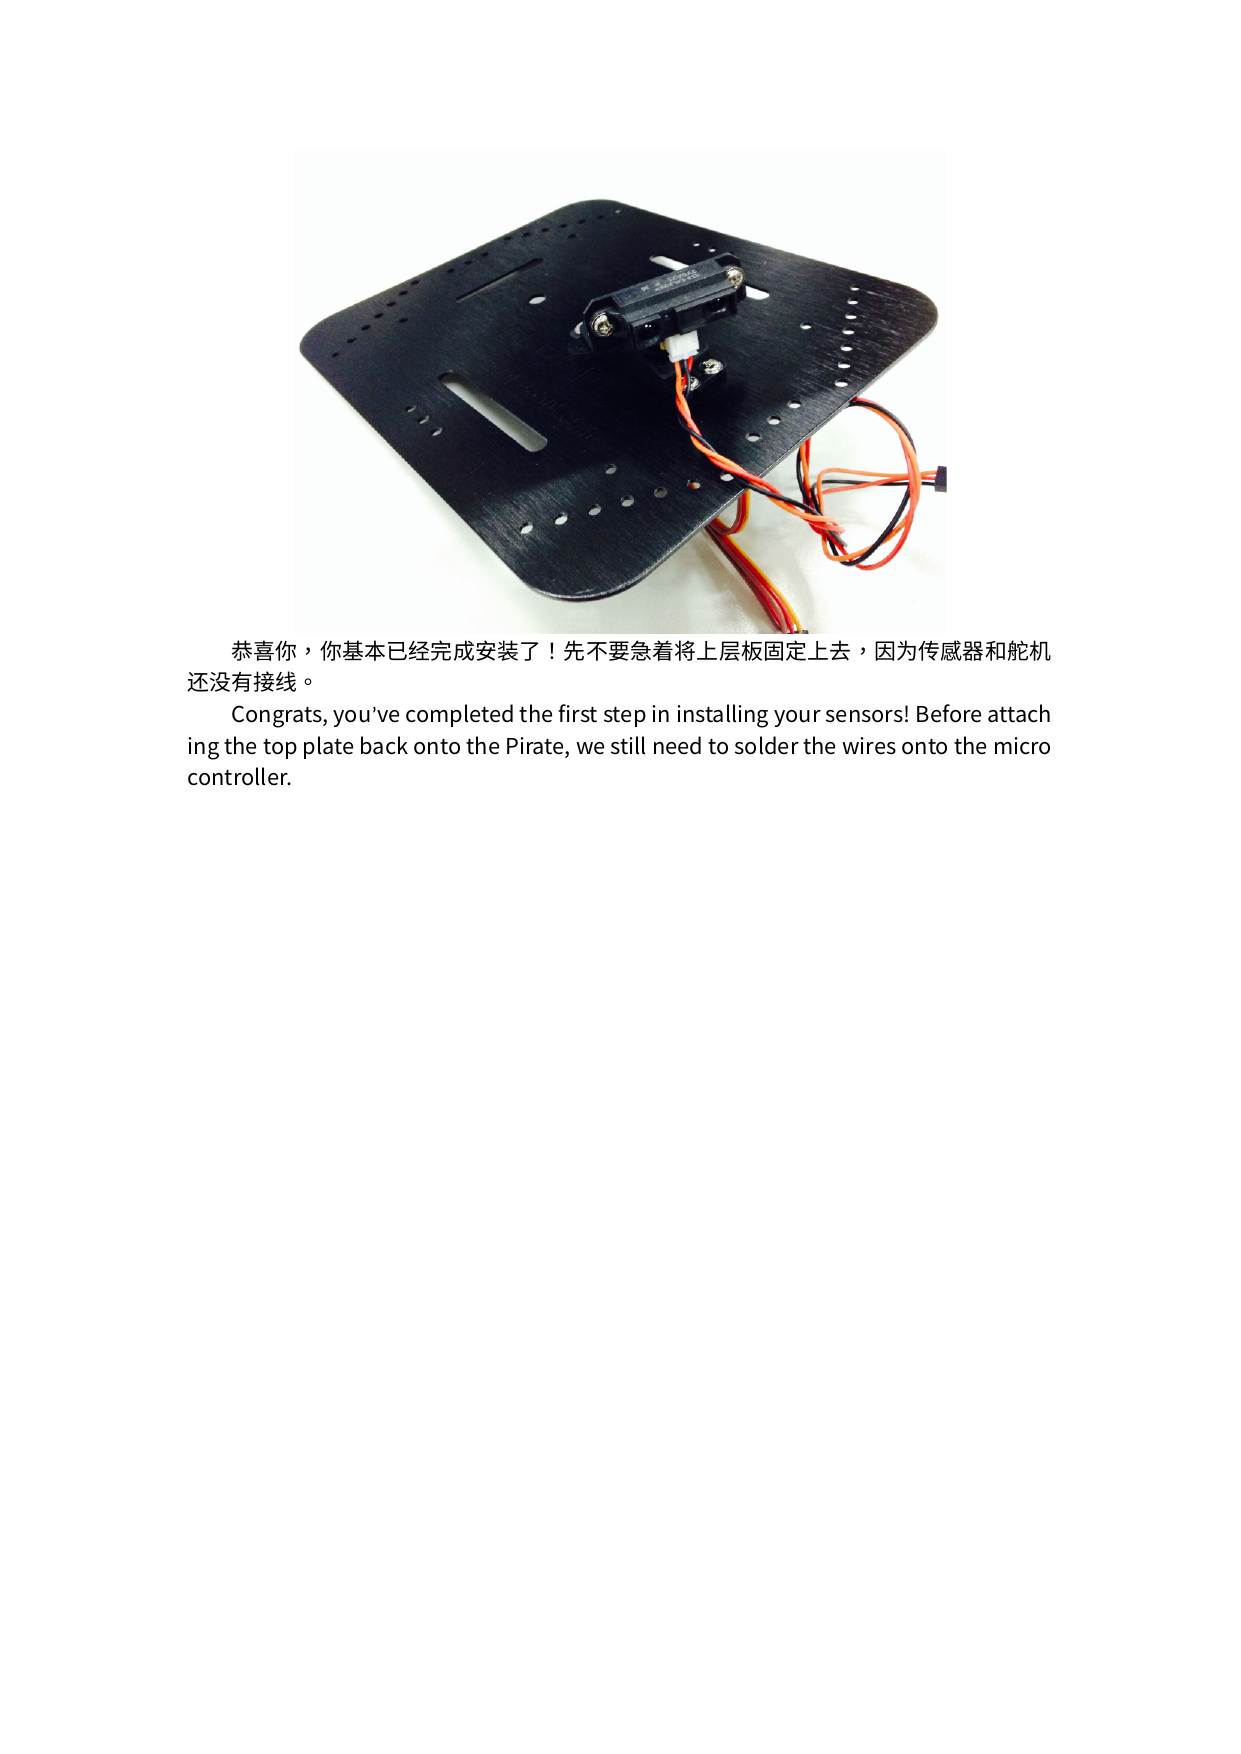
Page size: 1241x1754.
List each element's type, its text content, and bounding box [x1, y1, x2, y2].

picture [293, 150, 947, 634]
text 恭喜你，你基本已经完成安装了！先不要急着将上层板固定上去，因为传感器和舵机还没有接线。 [187, 634, 1053, 697]
text Congrats, you’ve completed the first step in installing your sensors! Before attaching the top plate back onto the Pirate, we still need to solder the wires onto the microcontroller. [187, 697, 1053, 792]
